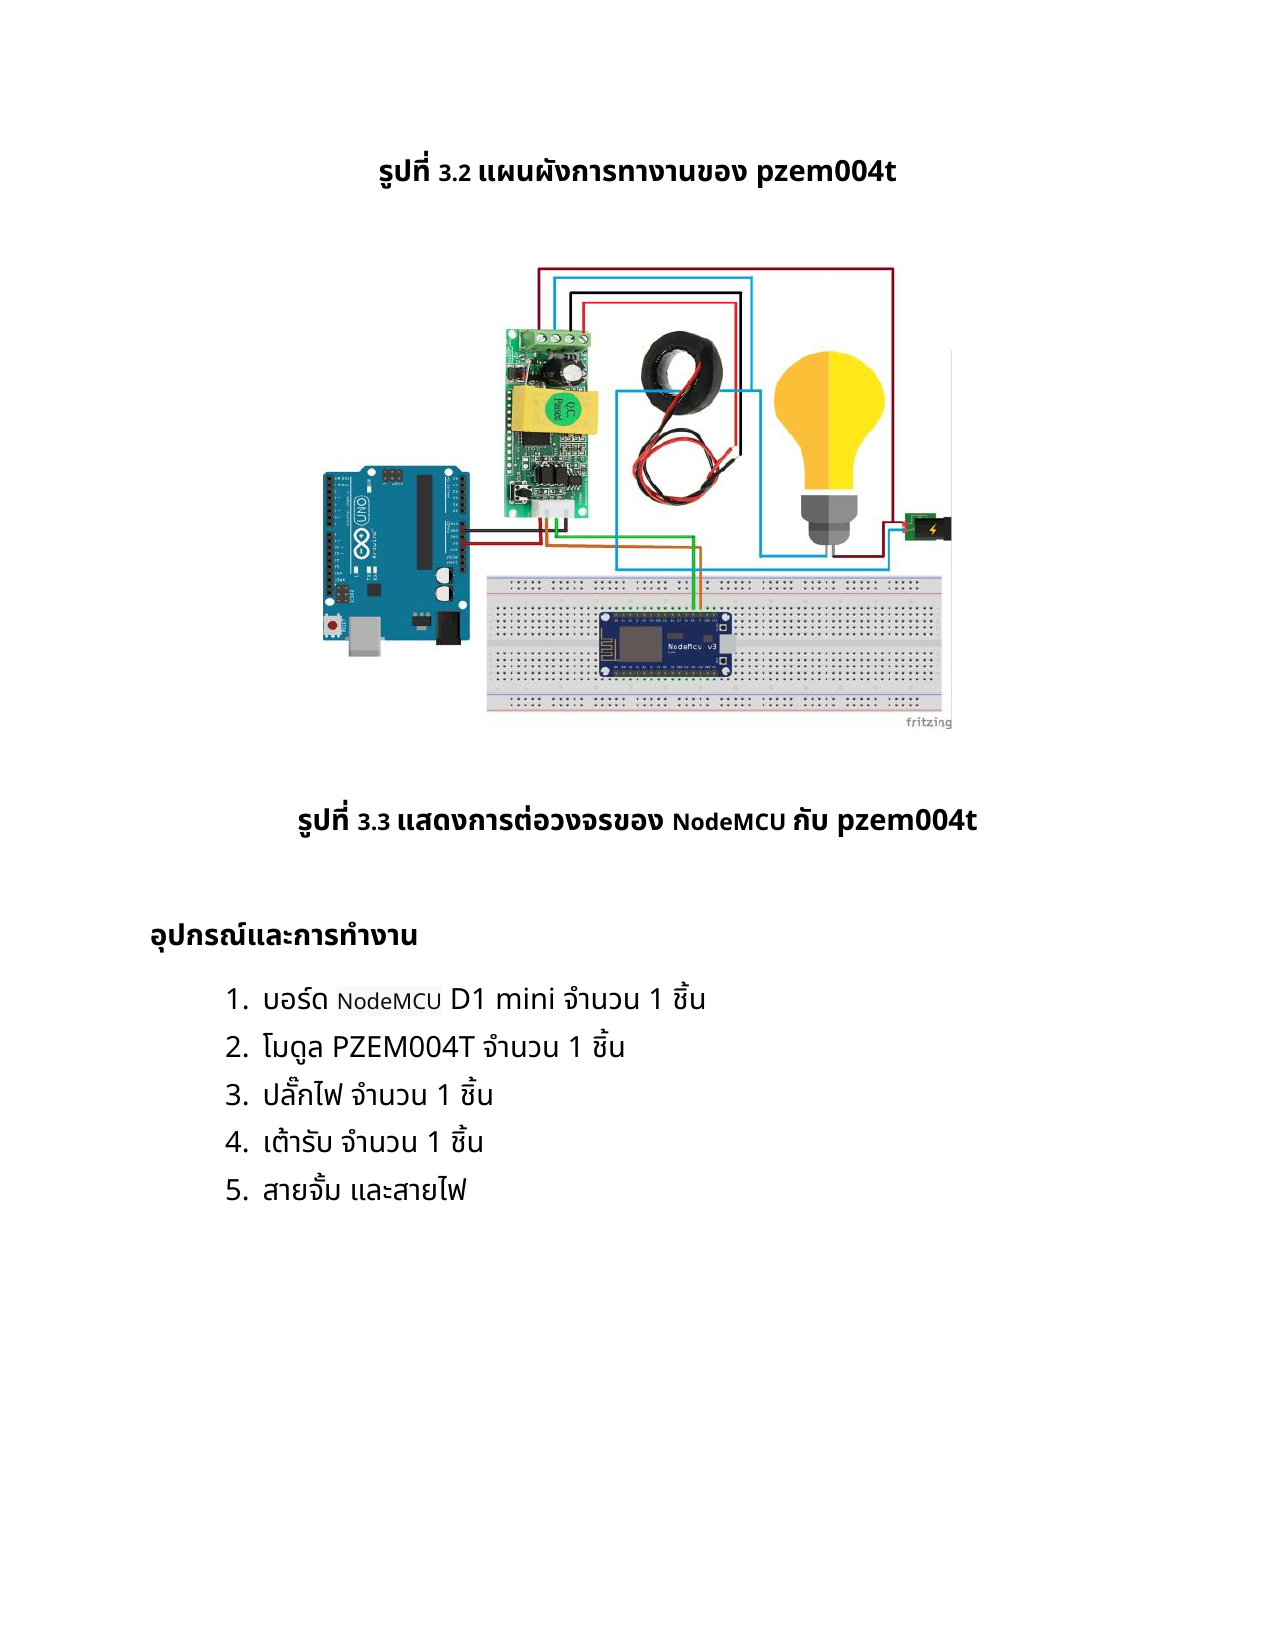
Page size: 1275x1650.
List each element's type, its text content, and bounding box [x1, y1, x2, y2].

text รูปที่ 3.3 แสดงการต่อวงจรของ NodeMCU กับ pzem004t [150, 799, 1125, 843]
text รูปที่ 3.2 แผนผังการทางานของ pzem004t [150, 150, 1125, 194]
list โมดูล PZEM004T จำนวน 1 ชิ้น [225, 1026, 1125, 1070]
list ปลั๊กไฟ จำนวน 1 ชิ้น [225, 1074, 1125, 1118]
list สายจั้ม และสายไฟ [225, 1169, 1125, 1214]
list เต้ารับ จำนวน 1 ชิ้น [225, 1122, 1125, 1166]
list บอร์ด NodeMCU D1 mini จำนวน 1 ชิ้น [225, 978, 1125, 1022]
text อุปกรณ์และการทำงาน [150, 914, 1125, 958]
picture [323, 265, 952, 730]
